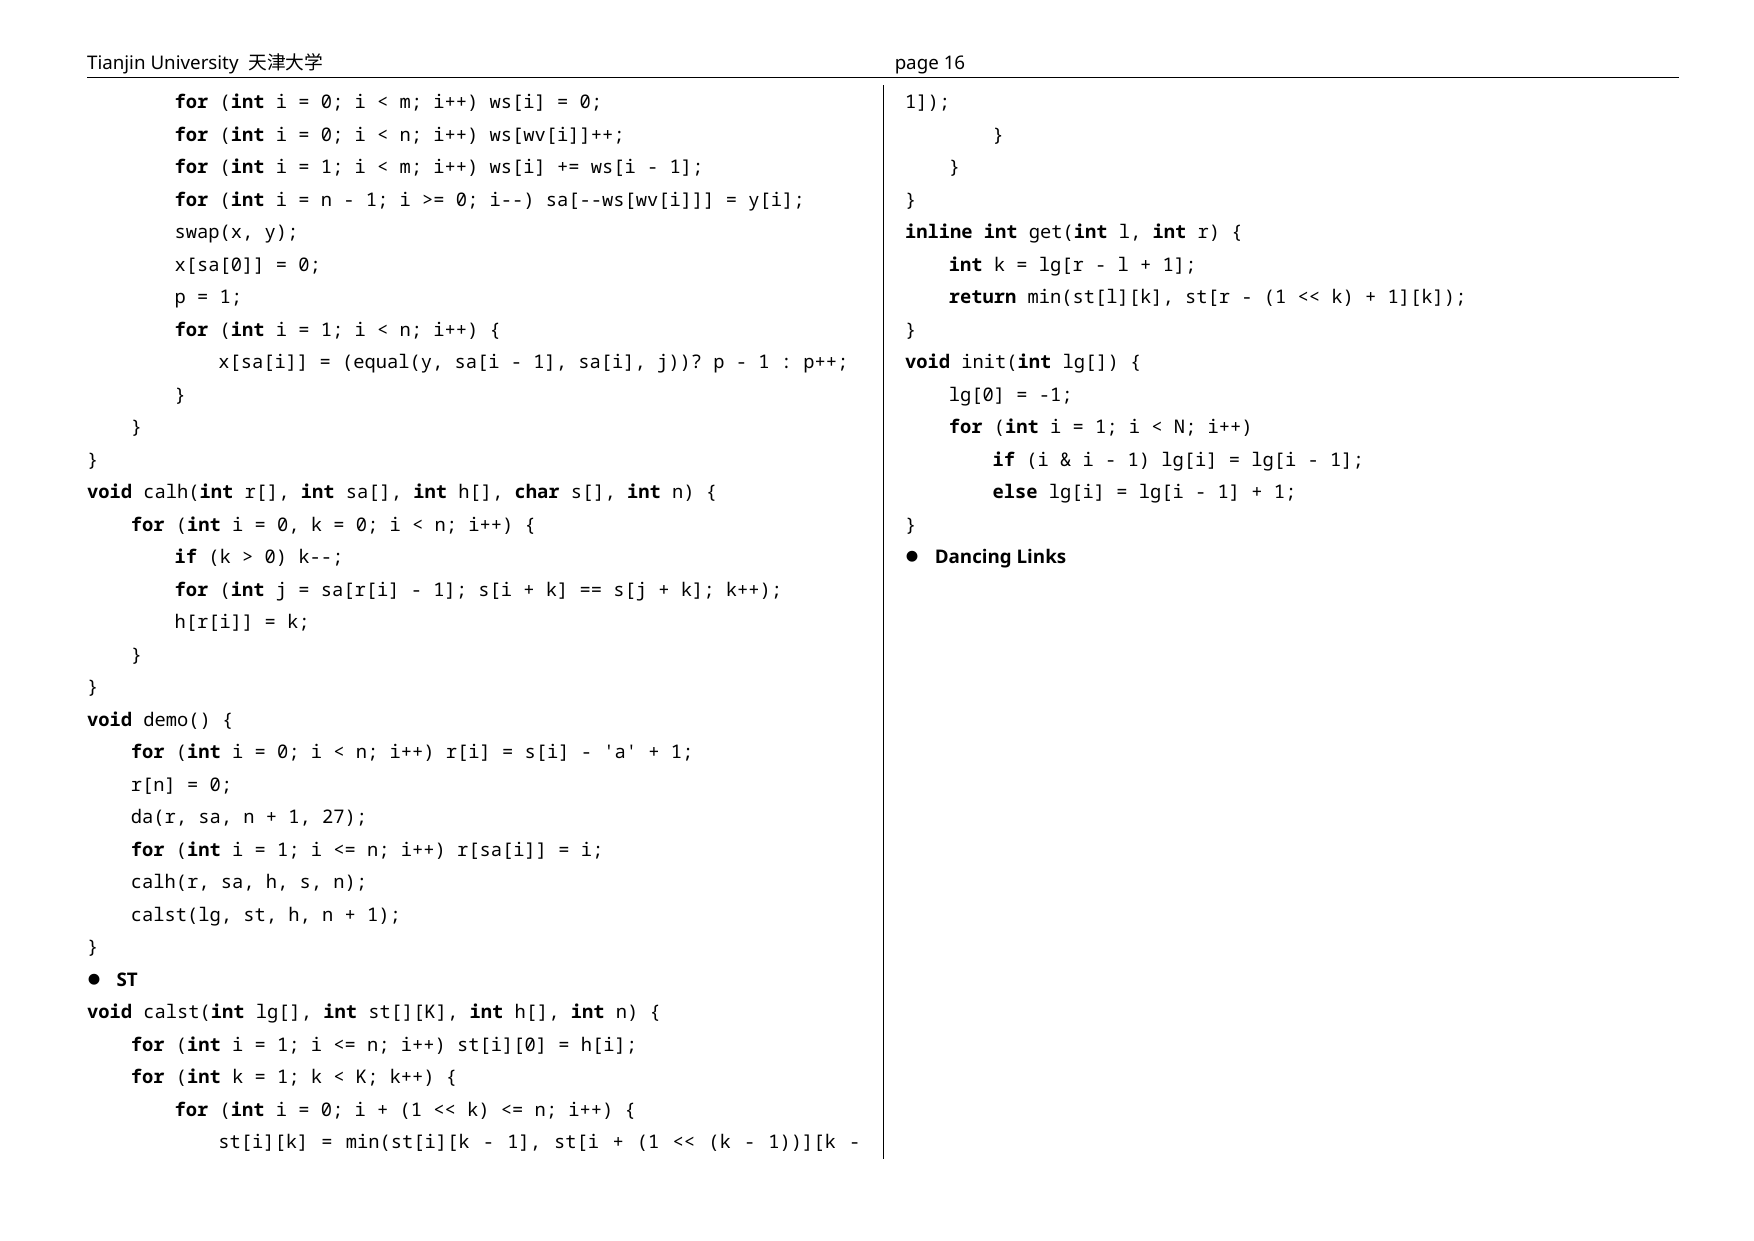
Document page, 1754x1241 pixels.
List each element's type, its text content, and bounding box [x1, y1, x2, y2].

text p = 1; [87, 280, 861, 313]
text st[i][k] = min(st[i][k - 1], st[i + (1 << (k - 1))][k - 1]); [905, 85, 1679, 118]
text } [905, 118, 1679, 150]
text } [905, 150, 1679, 183]
text for (int i = 0, k = 0; i < n; i++) { [87, 508, 861, 540]
text inline int get(int l, int r) { [905, 215, 1679, 248]
text } [87, 410, 861, 443]
text } [905, 183, 1679, 215]
text for (int i = 1; i < m; i++) ws[i] += ws[i - 1]; [87, 150, 861, 183]
text if (i & i - 1) lg[i] = lg[i - 1]; [905, 443, 1679, 475]
text for (int i = 0; i < n; i++) r[i] = s[i] - 'a' + 1; [87, 735, 861, 768]
text void calst(int lg[], int st[][K], int h[], int n) { [87, 995, 861, 1028]
text for (int i = 1; i <= n; i++) st[i][0] = h[i]; [87, 1028, 861, 1060]
text } [87, 638, 861, 670]
text } [87, 443, 861, 475]
text for (int i = 0; i < m; i++) ws[i] = 0; [87, 85, 861, 118]
text for (int i = 0; i + (1 << k) <= n; i++) { [87, 1093, 861, 1125]
text if (k > 0) k--; [87, 540, 861, 573]
text } [905, 313, 1679, 345]
text else lg[i] = lg[i - 1] + 1; [905, 475, 1679, 508]
text calst(lg, st, h, n + 1); [87, 898, 861, 930]
subtitle Dancing Links [905, 540, 1679, 573]
text for (int j = sa[r[i] - 1]; s[i + k] == s[j + k]; k++); [87, 573, 861, 605]
text x[sa[0]] = 0; [87, 248, 861, 280]
text for (int i = 1; i < N; i++) [905, 410, 1679, 443]
text } [87, 378, 861, 410]
text } [87, 930, 861, 963]
text } [87, 670, 861, 703]
text calh(r, sa, h, s, n); [87, 865, 861, 898]
text swap(x, y); [87, 215, 861, 248]
text for (int i = 1; i <= n; i++) r[sa[i]] = i; [87, 833, 861, 865]
text da(r, sa, n + 1, 27); [87, 800, 861, 833]
text for (int i = n - 1; i >= 0; i--) sa[--ws[wv[i]]] = y[i]; [87, 183, 861, 215]
text x[sa[i]] = (equal(y, sa[i - 1], sa[i], j))? p - 1 : p++; [87, 345, 861, 378]
subtitle ST [87, 963, 861, 995]
text return min(st[l][k], st[r - (1 << k) + 1][k]); [905, 280, 1679, 313]
text r[n] = 0; [87, 768, 861, 800]
text void init(int lg[]) { [905, 345, 1679, 378]
text for (int i = 0; i < n; i++) ws[wv[i]]++; [87, 118, 861, 150]
text for (int k = 1; k < K; k++) { [87, 1060, 861, 1093]
text lg[0] = -1; [905, 378, 1679, 410]
text } [905, 508, 1679, 540]
text int k = lg[r - l + 1]; [905, 248, 1679, 280]
text for (int i = 1; i < n; i++) { [87, 313, 861, 345]
text st[i][k] = min(st[i][k - 1], st[i + (1 << (k - 1))][k - 1]); [87, 1125, 861, 1158]
text h[r[i]] = k; [87, 605, 861, 638]
text void demo() { [87, 703, 861, 735]
text void calh(int r[], int sa[], int h[], char s[], int n) { [87, 475, 861, 508]
